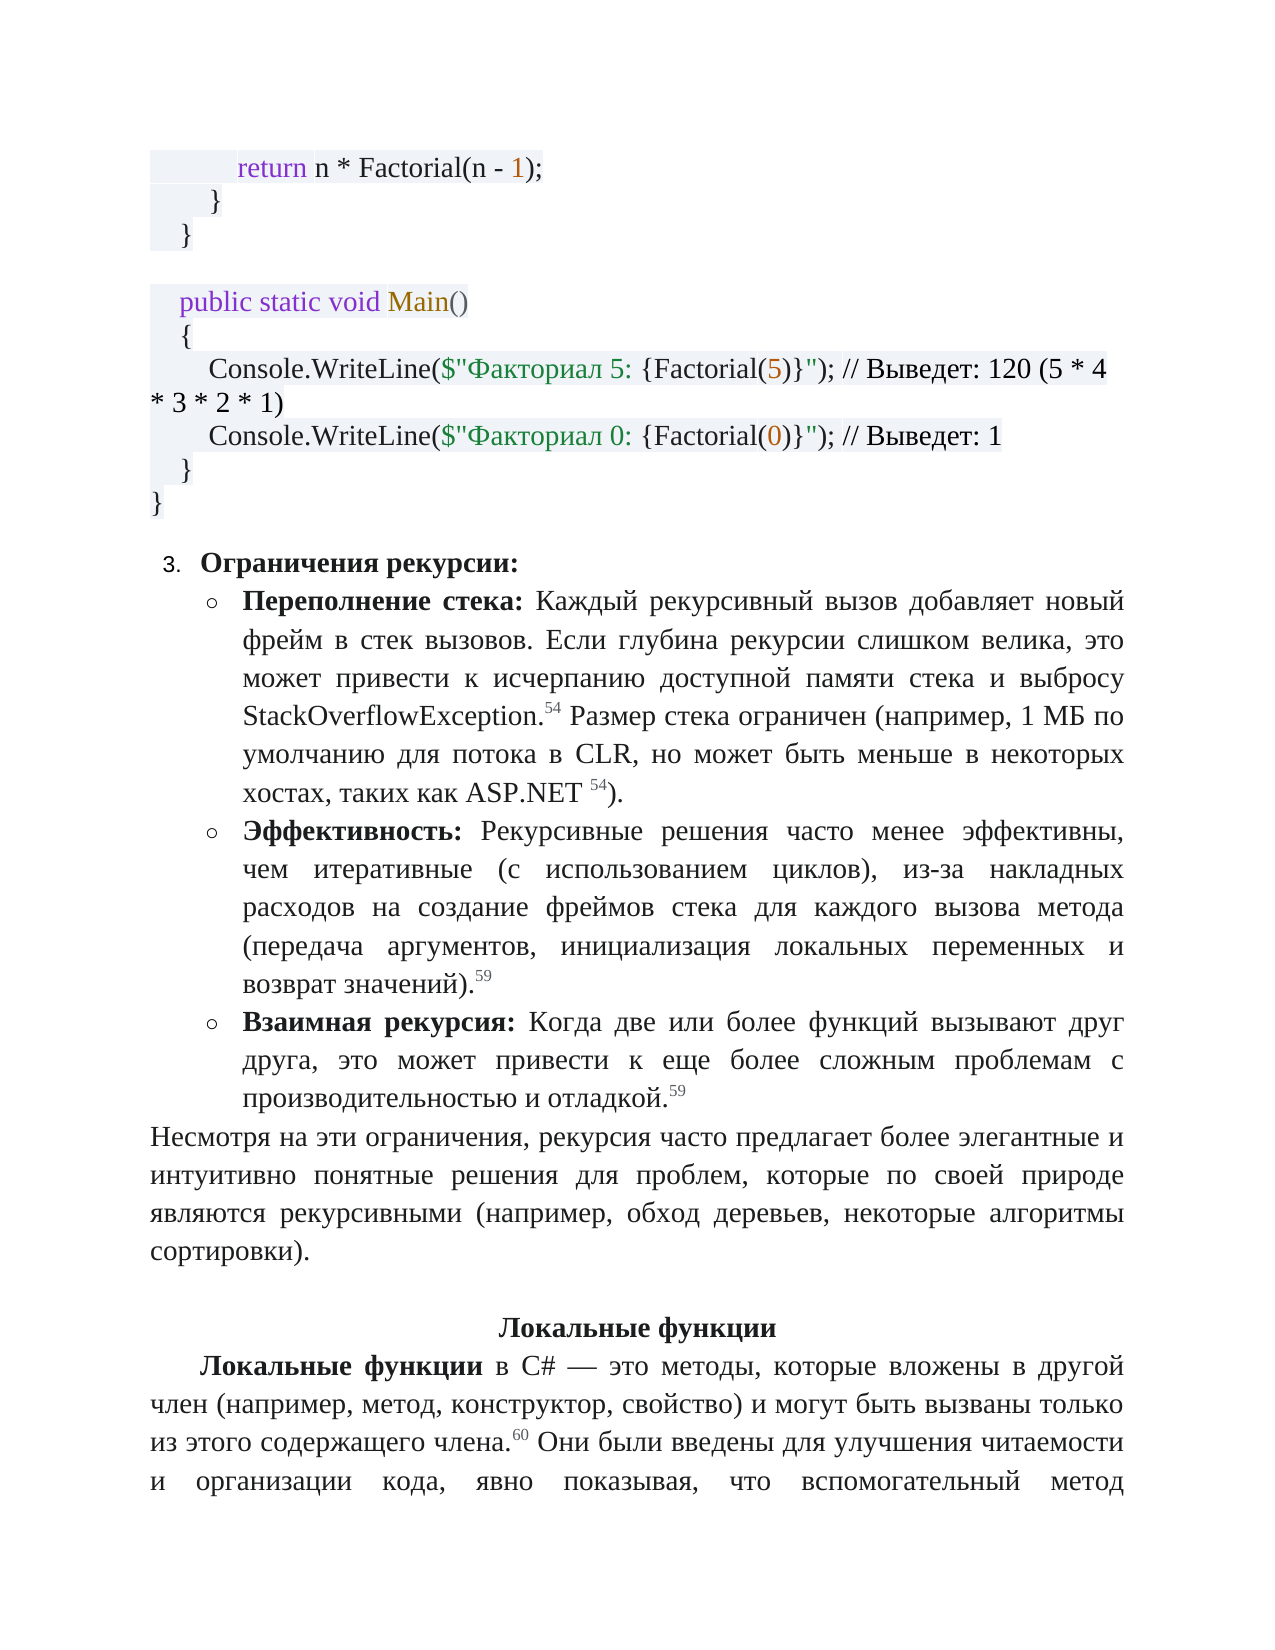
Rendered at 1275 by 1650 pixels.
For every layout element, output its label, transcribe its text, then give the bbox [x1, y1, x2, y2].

list Переполнение стека: Каждый рекурсивный вызов добавляет новый фрейм в стек вызовов. Если глубина рекурсии слишком велика, это может привести к исчерпанию доступной памяти стека и выбросу StackOverflowException.54 Размер стека ограничен (например, 1 МБ по умолчанию для потока в CLR, но может быть меньше в некоторых хостах, таких как ASP.NET 54). [205, 583, 1125, 808]
subtitle Локальные функции [150, 1310, 1125, 1343]
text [150, 1348, 1125, 1496]
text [150, 150, 1125, 545]
list Эффективность: Рекурсивные решения часто менее эффективны, чем итеративные (с использованием циклов), из-за накладных расходов на создание фреймов стека для каждого вызова метода (передача аргументов, инициализация локальных переменных и возврат значений).59 [205, 813, 1125, 999]
list Взаимная рекурсия: Когда две или более функций вызывают друг друга, это может привести к еще более сложным проблемам с производительностью и отладкой.59 [205, 1004, 1125, 1114]
text Несмотря на эти ограничения, рекурсия часто предлагает более элегантные и интуитивно понятные решения для проблем, которые по своей природе являются рекурсивными (например, обход деревьев, некоторые алгоритмы сортировки). [150, 1119, 1125, 1267]
list Ограничения рекурсии: [162, 545, 1125, 579]
